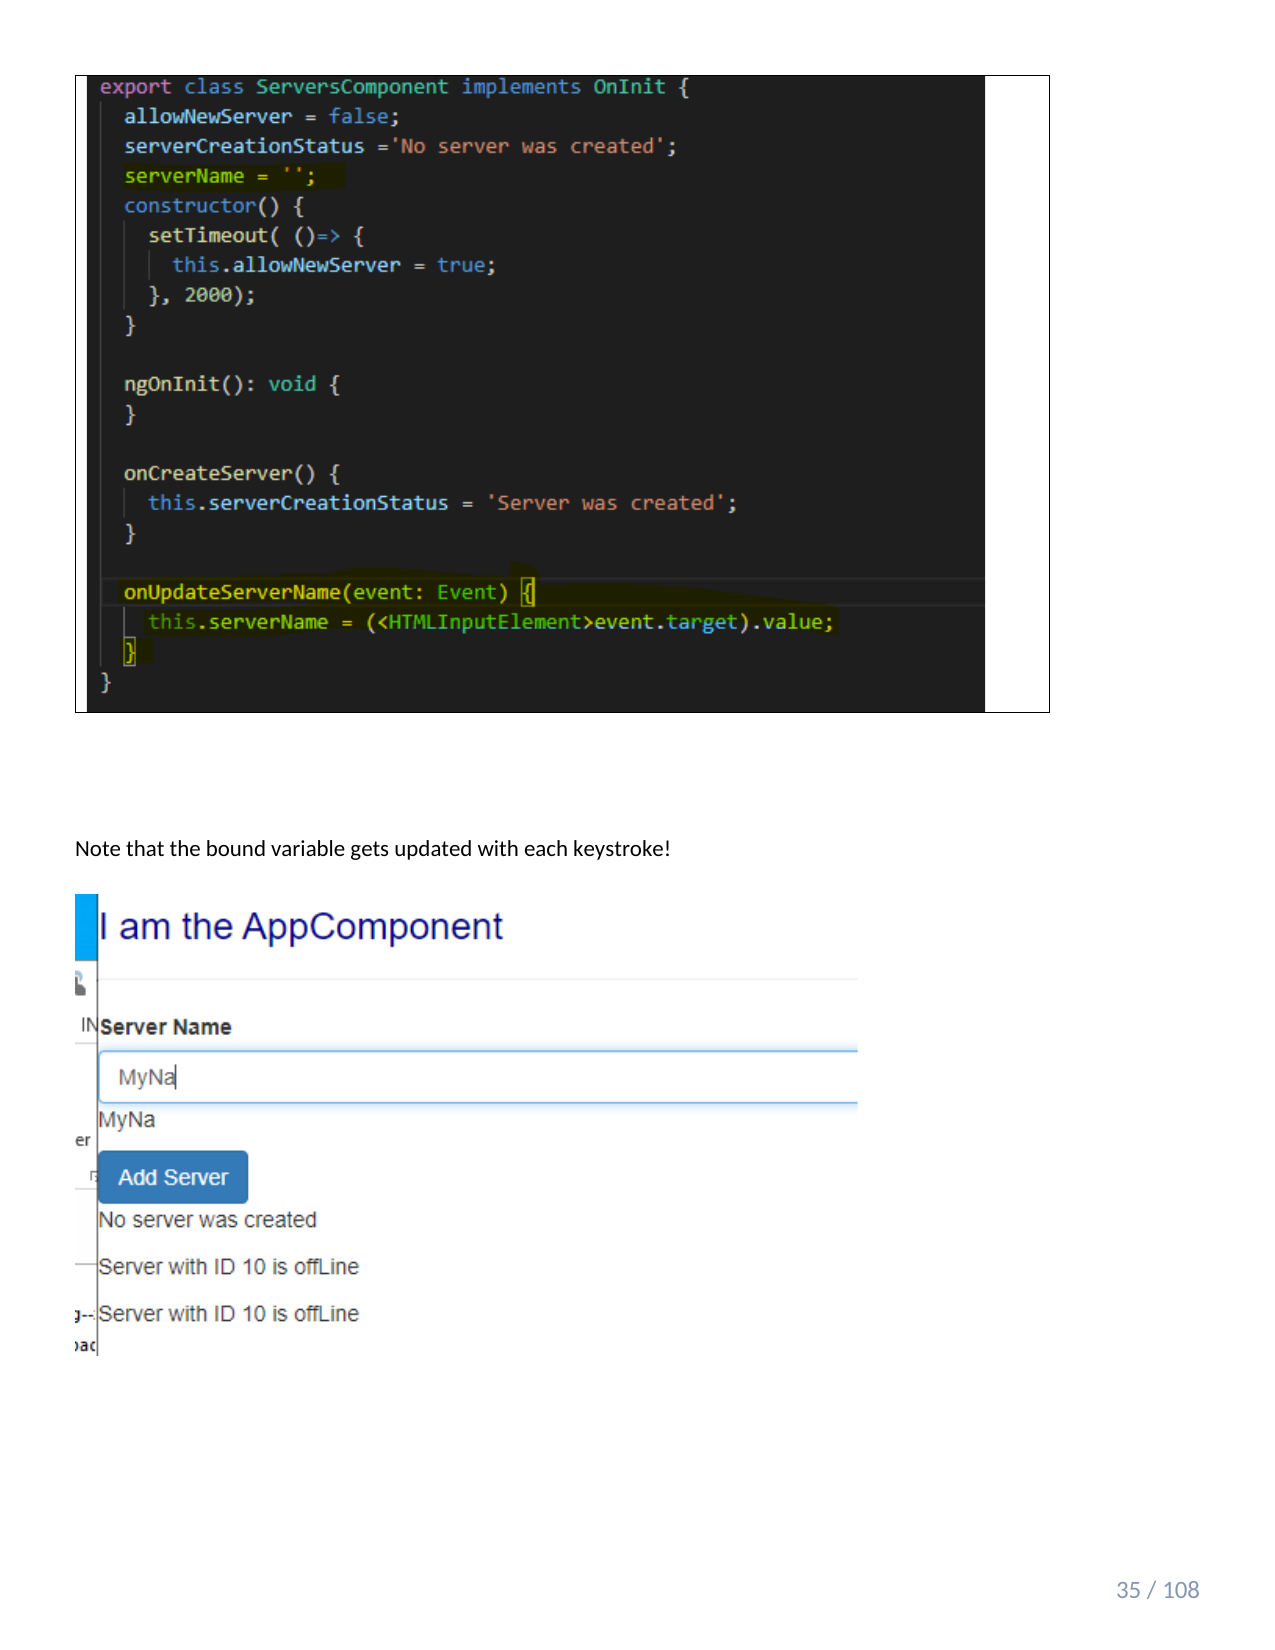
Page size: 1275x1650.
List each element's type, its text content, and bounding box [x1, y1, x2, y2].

table_cell [986, 76, 1049, 712]
picture [75, 894, 858, 1356]
table_cell [76, 76, 86, 712]
text Note that the bound variable gets updated with each keystroke! [75, 834, 1200, 862]
picture [86, 76, 986, 712]
